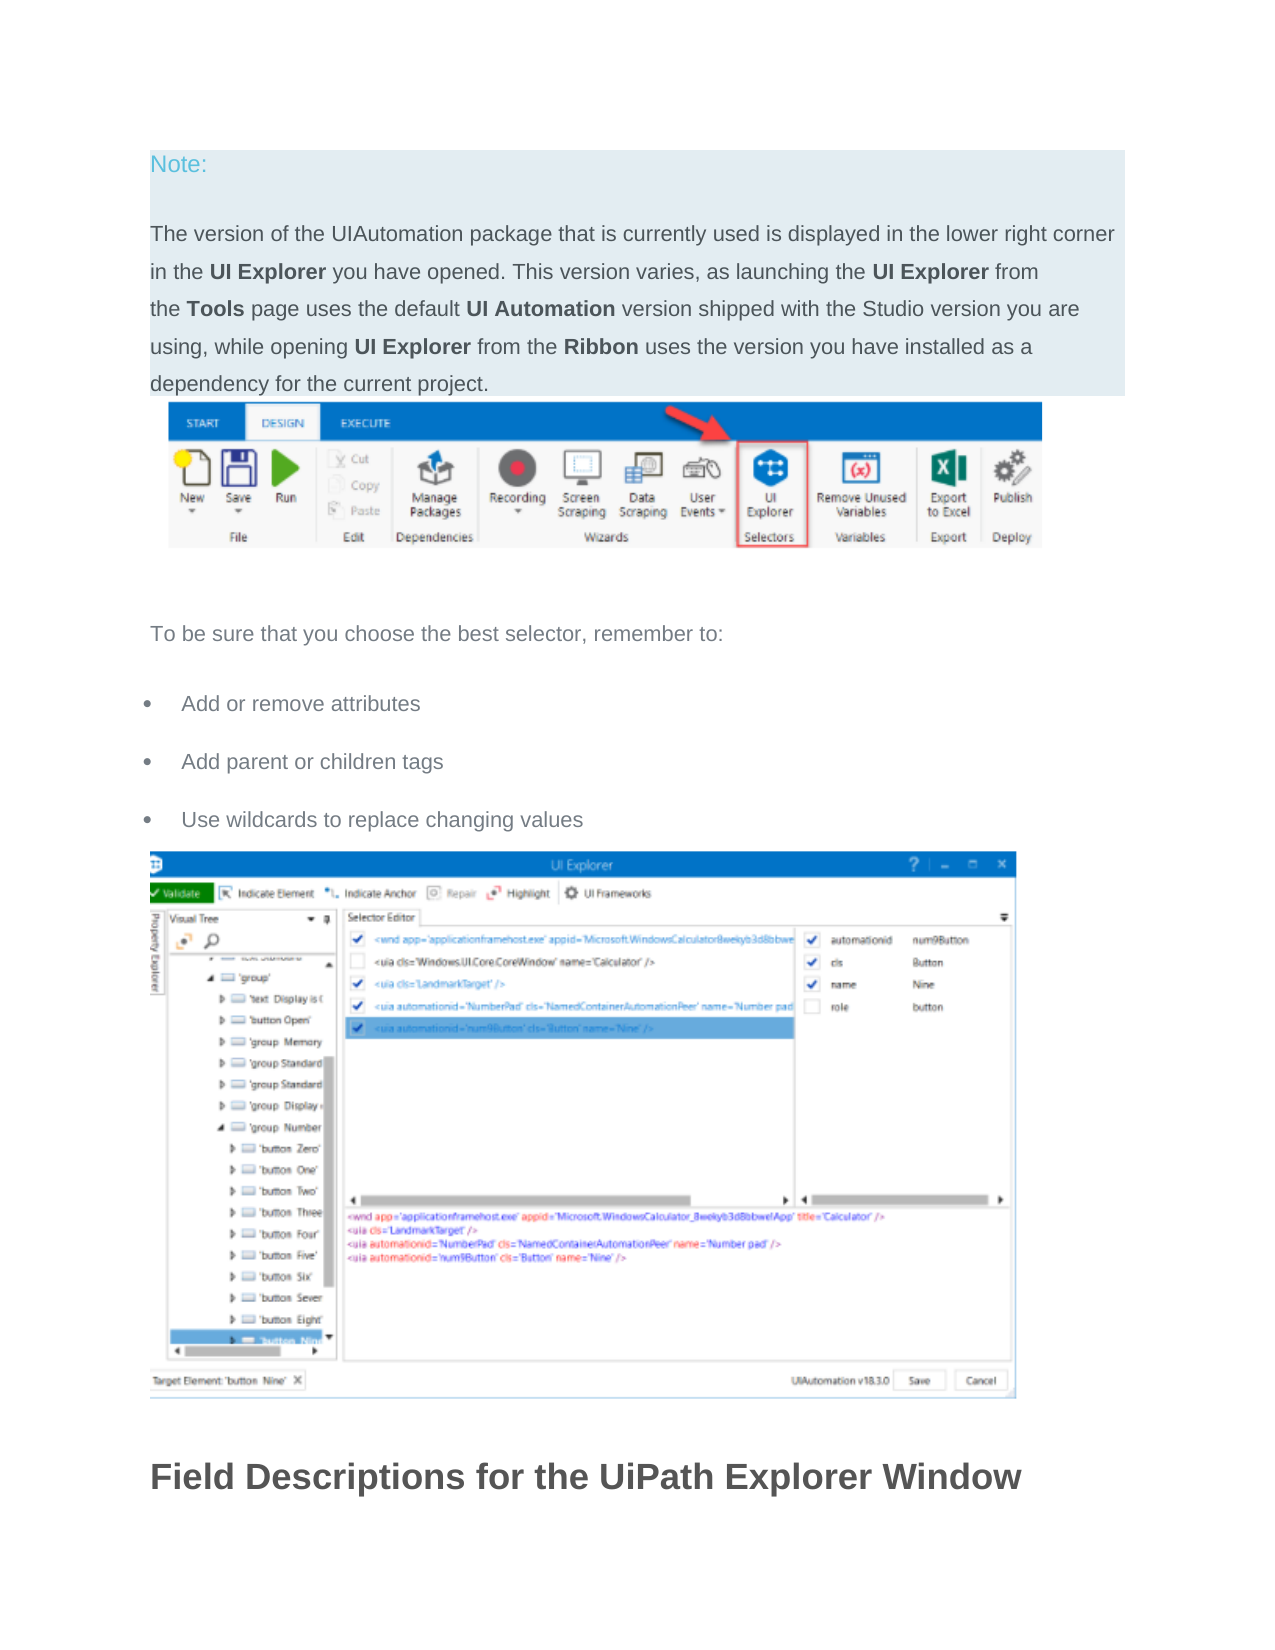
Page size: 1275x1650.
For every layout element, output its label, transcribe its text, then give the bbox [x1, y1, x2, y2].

list Add parent or children tags [144, 734, 1125, 774]
text The version of the UIAutomation package that is currently used is displayed in the lower right corner in the UI Explorer you have opened. This version varies, as launching the UI Explorer from the Tools page uses the default UI Automation version shipped with the Studio version you are using, while opening UI Explorer from the Ribbon uses the version you have installed as a dependency for the current project. [150, 209, 1125, 396]
subtitle Note: [150, 150, 1125, 178]
text To be sure that you choose the best selector, remember to: [150, 609, 1125, 647]
picture [150, 396, 1043, 578]
list Add or remove attributes [144, 676, 1125, 716]
list Use wildcards to replace changing values [144, 792, 1125, 833]
picture [150, 850, 1039, 1424]
subtitle Field Descriptions for the UiPath Explorer Window [150, 1455, 1125, 1497]
